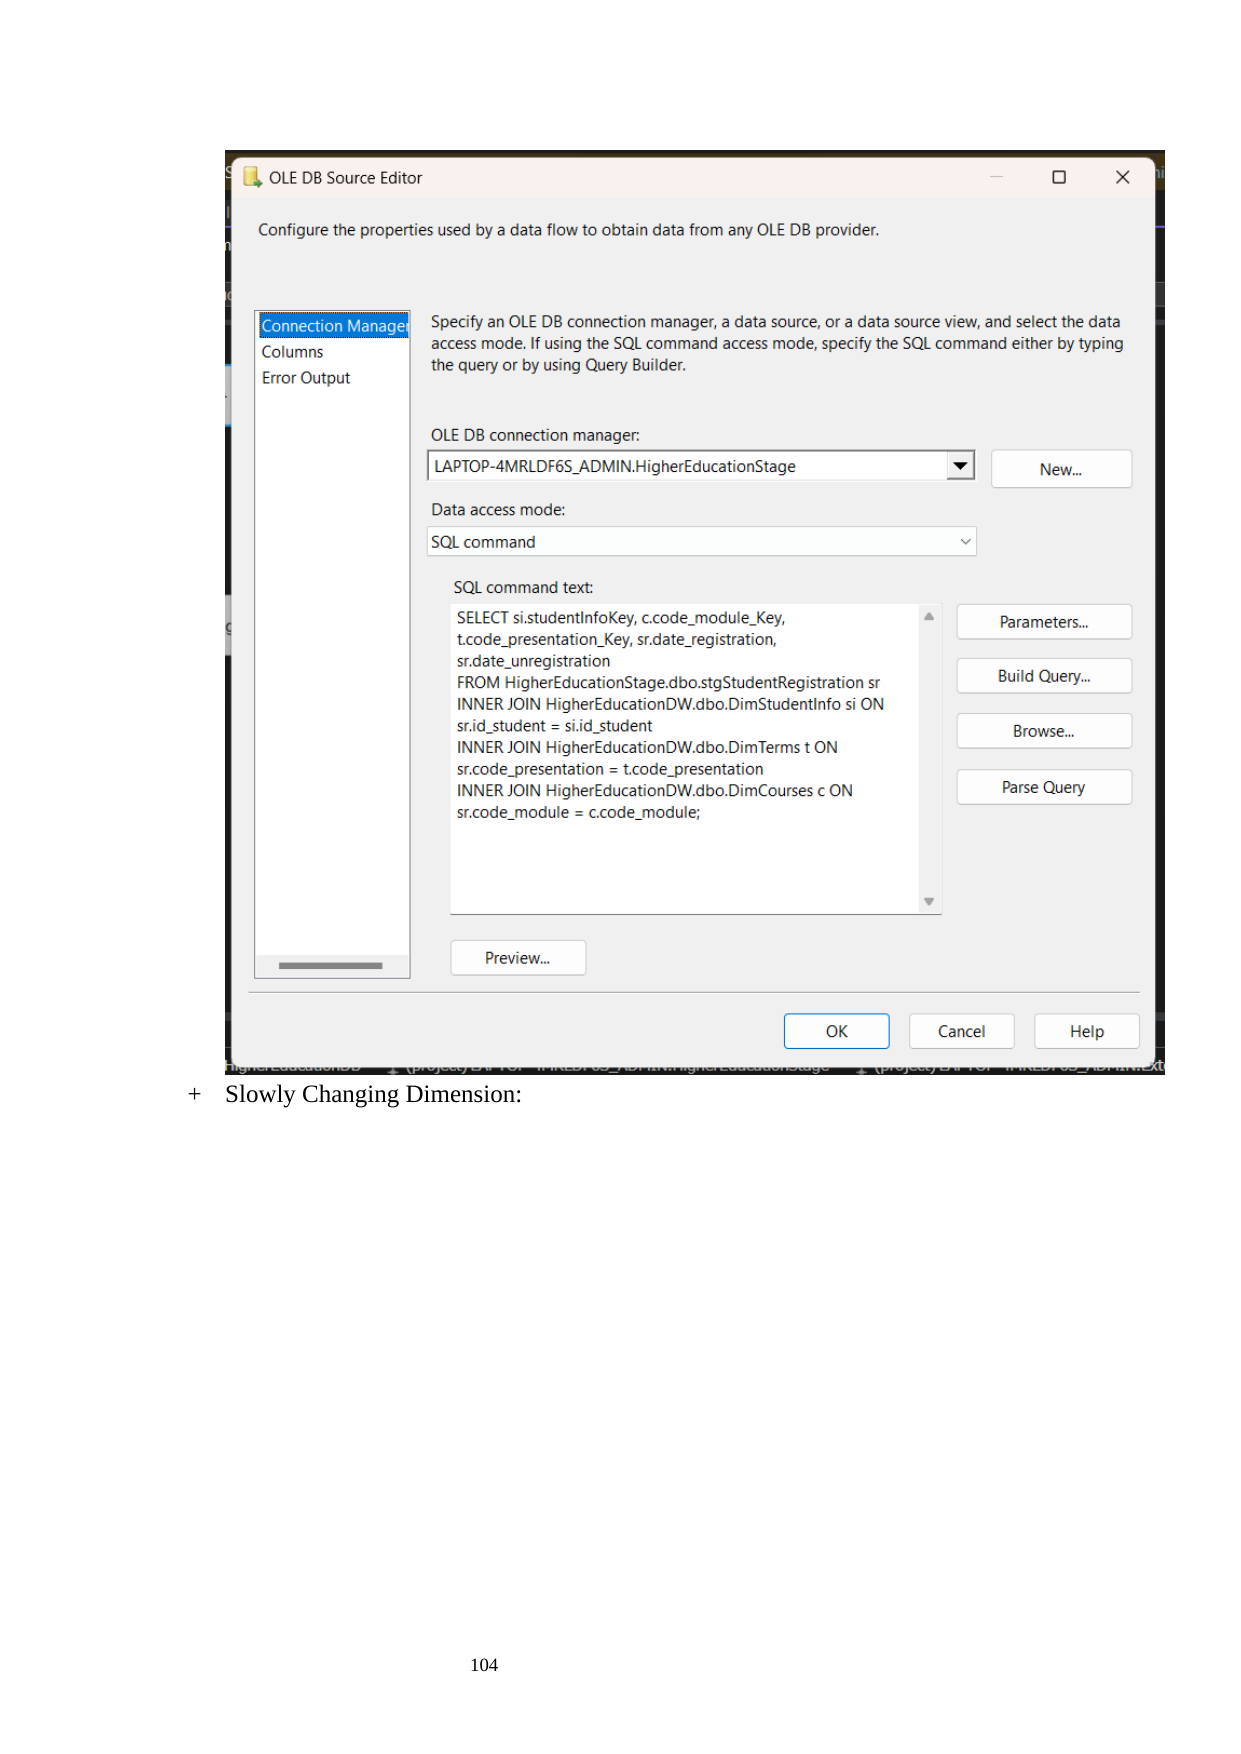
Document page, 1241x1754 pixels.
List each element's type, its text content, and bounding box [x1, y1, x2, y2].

list Slowly Changing Dimension: [187, 1079, 1090, 1107]
picture [225, 150, 1165, 1075]
